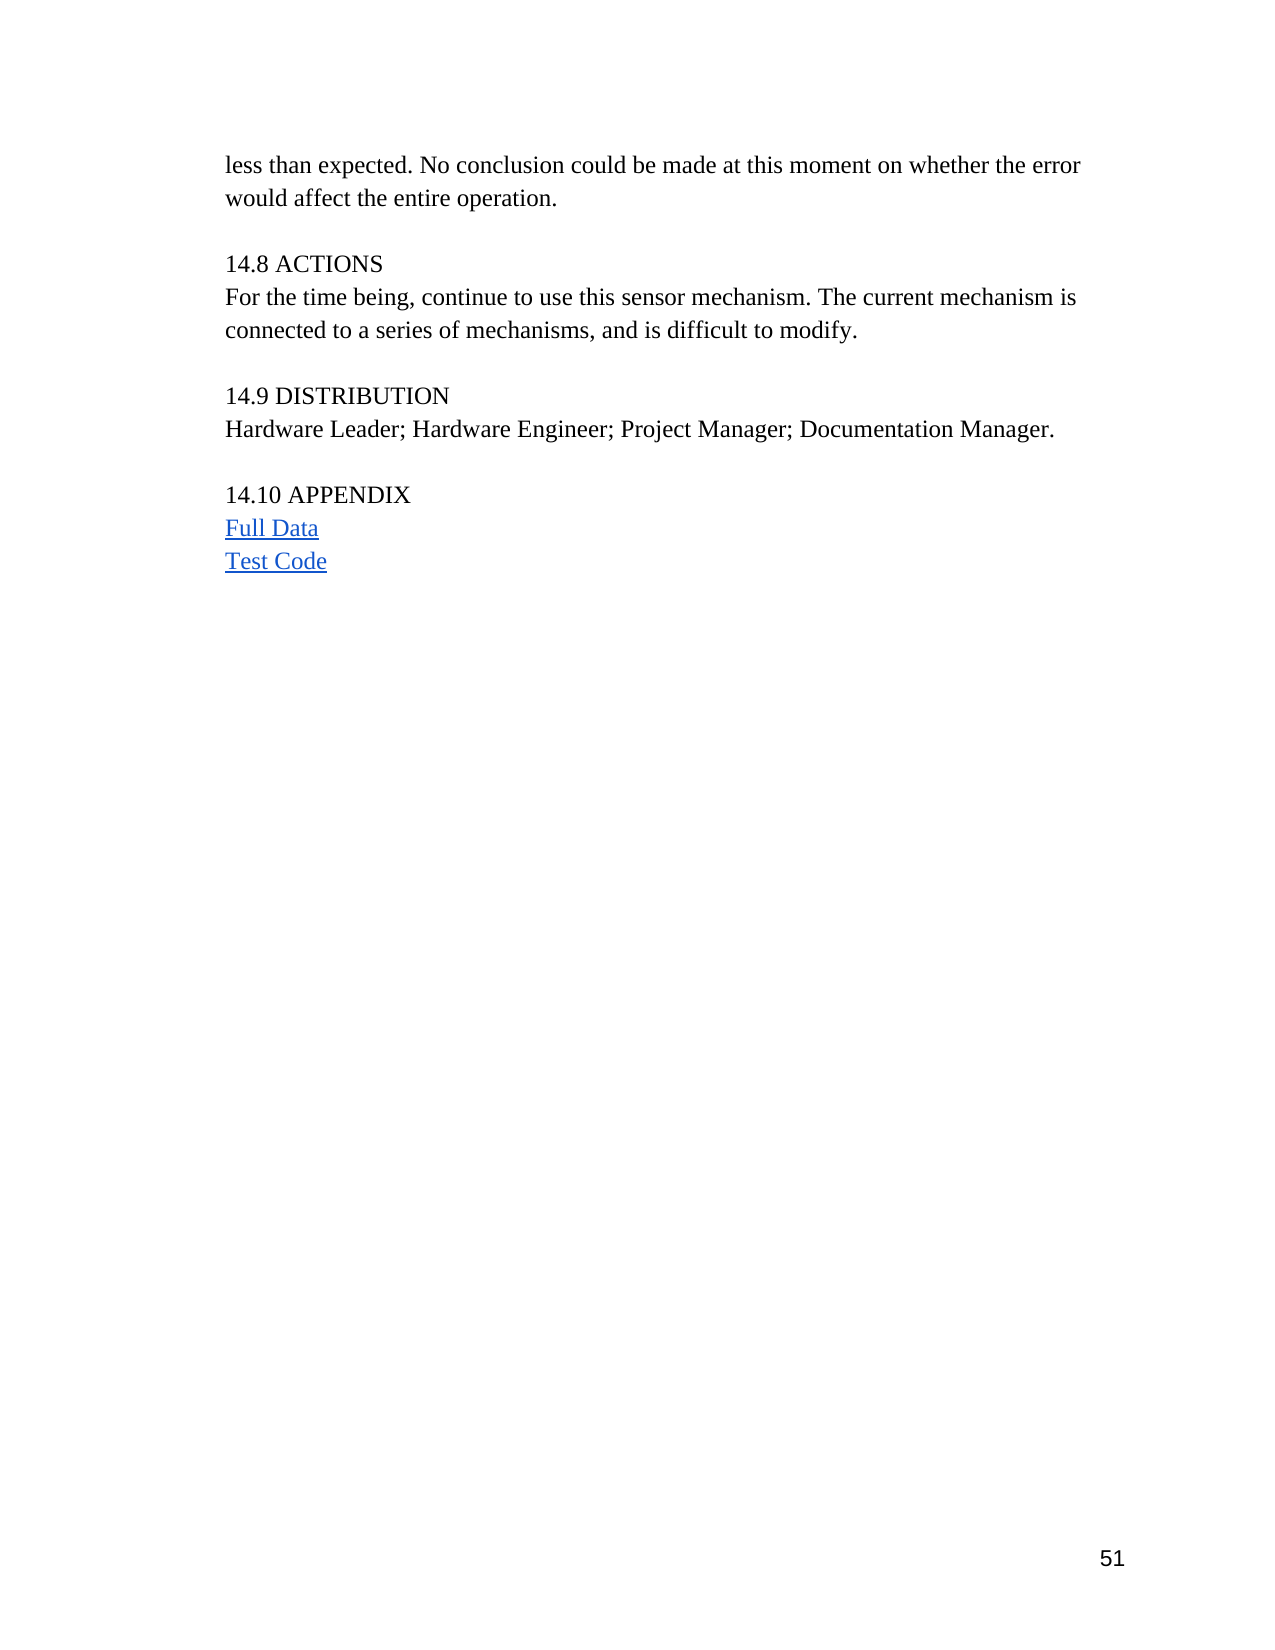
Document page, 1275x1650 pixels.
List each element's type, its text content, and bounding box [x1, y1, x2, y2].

text 14.10 APPENDIX [225, 480, 1125, 509]
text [225, 150, 1125, 212]
text Hardware Leader; Hardware Engineer; Project Manager; Documentation Manager. [225, 414, 1125, 443]
text For the time being, continue to use this sensor mechanism. The current mechanism is connected to a series of mechanisms, and is difficult to modify. [225, 282, 1125, 344]
text 14.8 ACTIONS [225, 249, 1125, 278]
text Full Data [225, 513, 1125, 542]
text 14.9 DISTRIBUTION [225, 381, 1125, 410]
text Test Code [225, 546, 1125, 575]
